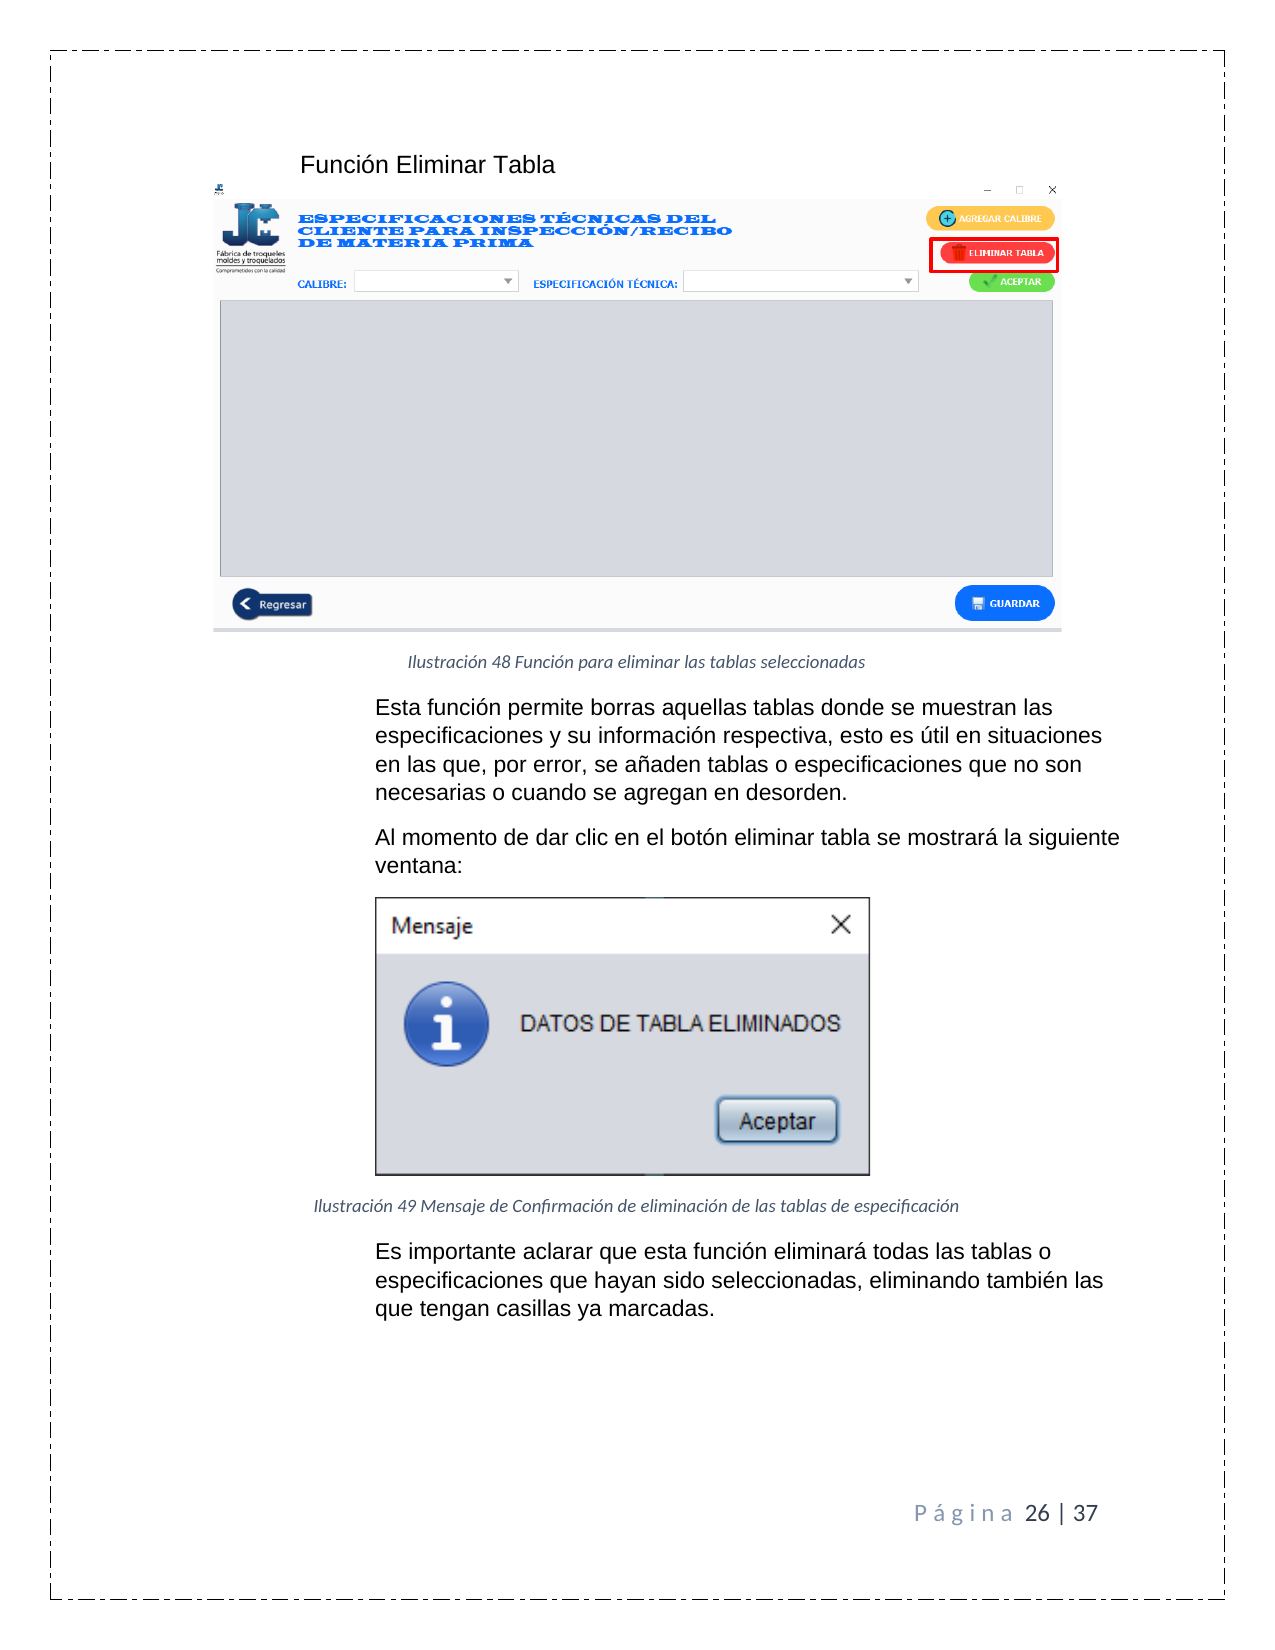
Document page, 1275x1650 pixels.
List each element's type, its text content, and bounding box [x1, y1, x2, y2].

subtitle Función Eliminar Tabla [300, 150, 1125, 179]
text Es importante aclarar que esta función eliminará todas las tablas o especificaciones que hayan sido seleccionadas, eliminando también las que tengan casillas ya marcadas. [375, 1238, 1125, 1321]
picture [213, 181, 1062, 632]
picture [375, 897, 871, 1176]
text Al momento de dar clic en el botón eliminar tabla se mostrará la siguiente ventana: [375, 824, 1125, 879]
text Ilustración 49 Mensaje de Confirmación de eliminación de las tablas de especificación [150, 1194, 1125, 1217]
text Ilustración 48 Función para eliminar las tablas seleccionadas [150, 650, 1125, 673]
text Esta función permite borras aquellas tablas donde se muestran las especificaciones y su información respectiva, esto es útil en situaciones en las que, por error, se añaden tablas o especificaciones que no son necesarias o cuando se agregan en desorden. [375, 694, 1125, 805]
